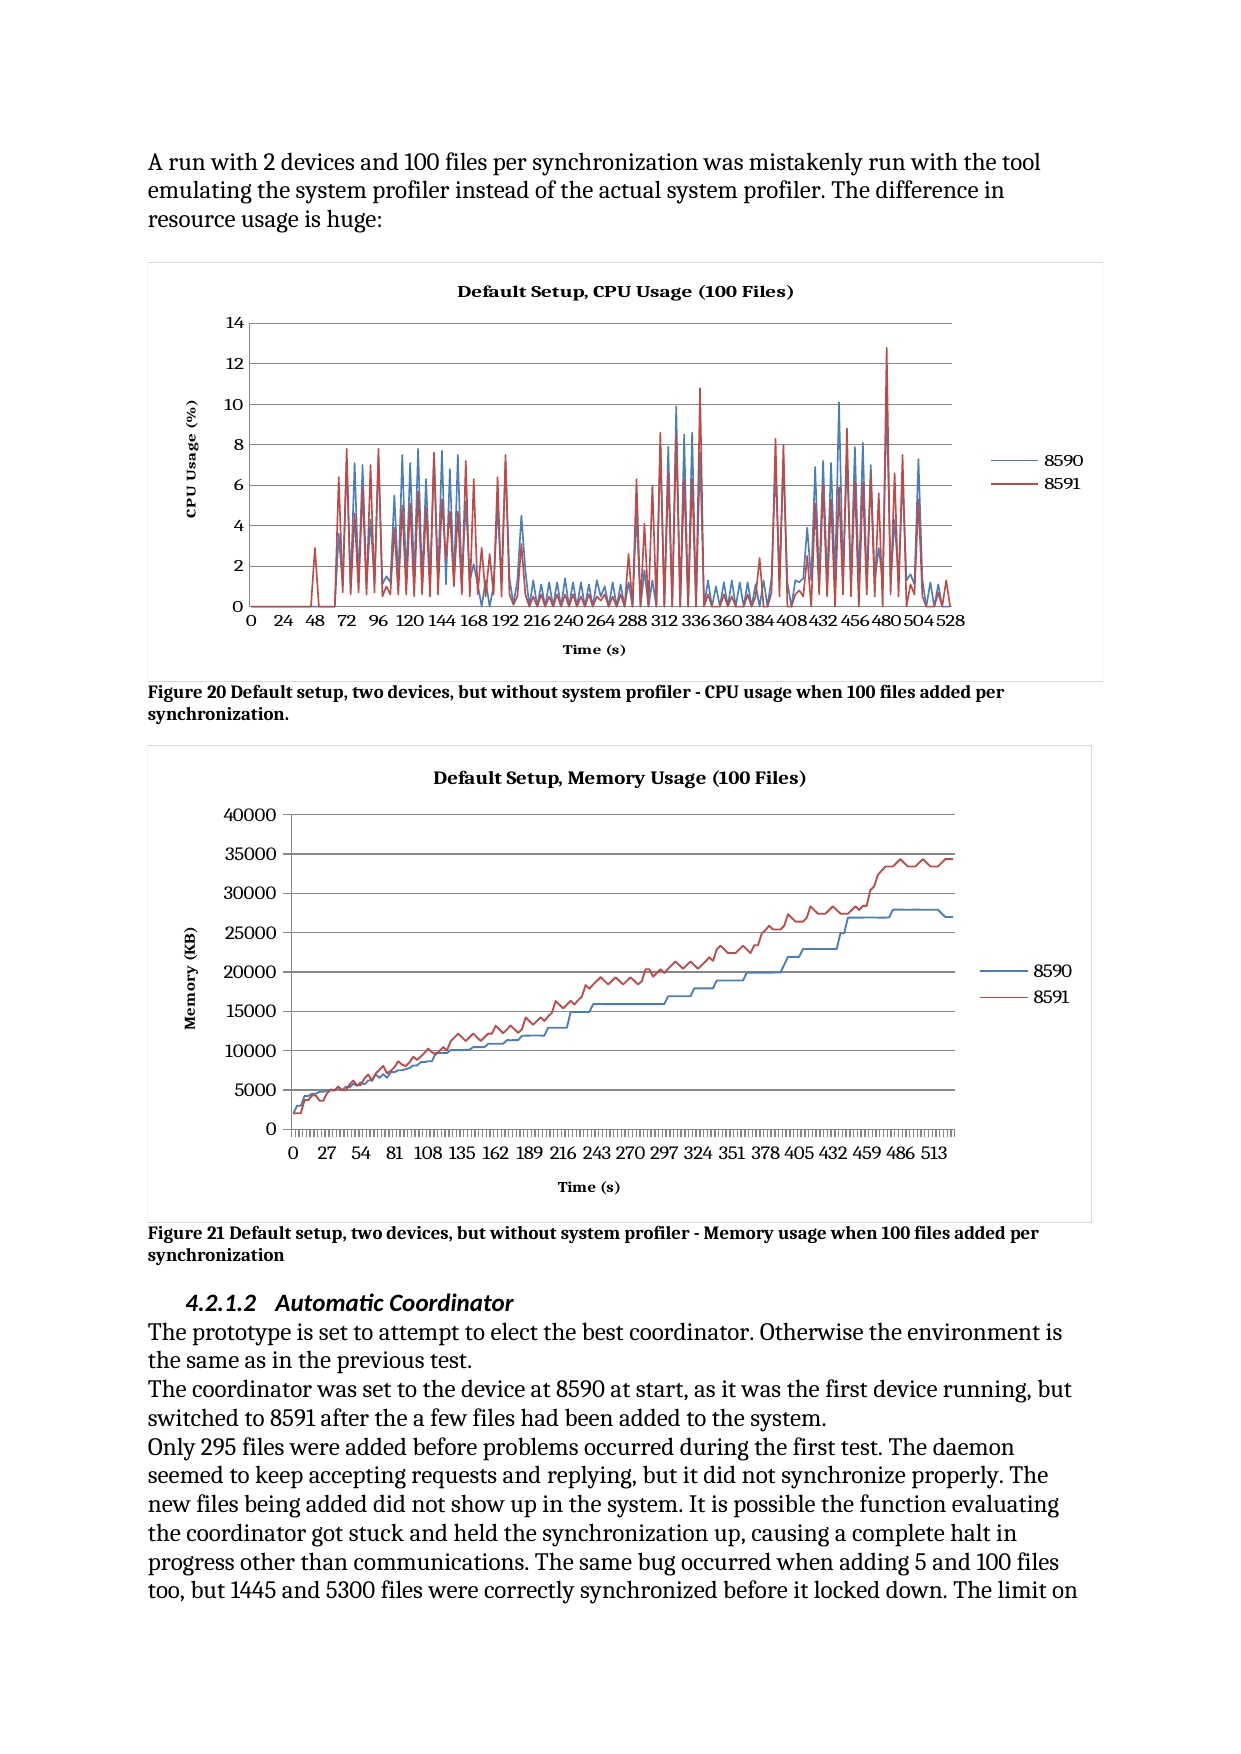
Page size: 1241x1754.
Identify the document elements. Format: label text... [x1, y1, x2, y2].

subtitle Automatic Coordinator [185, 1287, 1092, 1317]
text Figure 20 Default setup, two devices, but without system profiler - CPU usage when 100 files added per synchronization. [148, 682, 1092, 725]
text The coordinator was set to the device at 8590 at start, as it was the first device running, but switched to 8591 after the a few files had been added to the system. [148, 1375, 1092, 1432]
text The prototype is set to attempt to elect the best coordinator. Otherwise the environment is the same as in the previous test. [148, 1317, 1092, 1375]
text A run with 2 devices and 100 files per synchronization was mistakenly run with the tool emulating the system profiler instead of the actual system profiler. The difference in resource usage is huge: [148, 148, 1092, 234]
text Figure 21 Default setup, two devices, but without system profiler - Memory usage when 100 files added per synchronization [148, 1223, 1092, 1266]
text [148, 1432, 1092, 1605]
